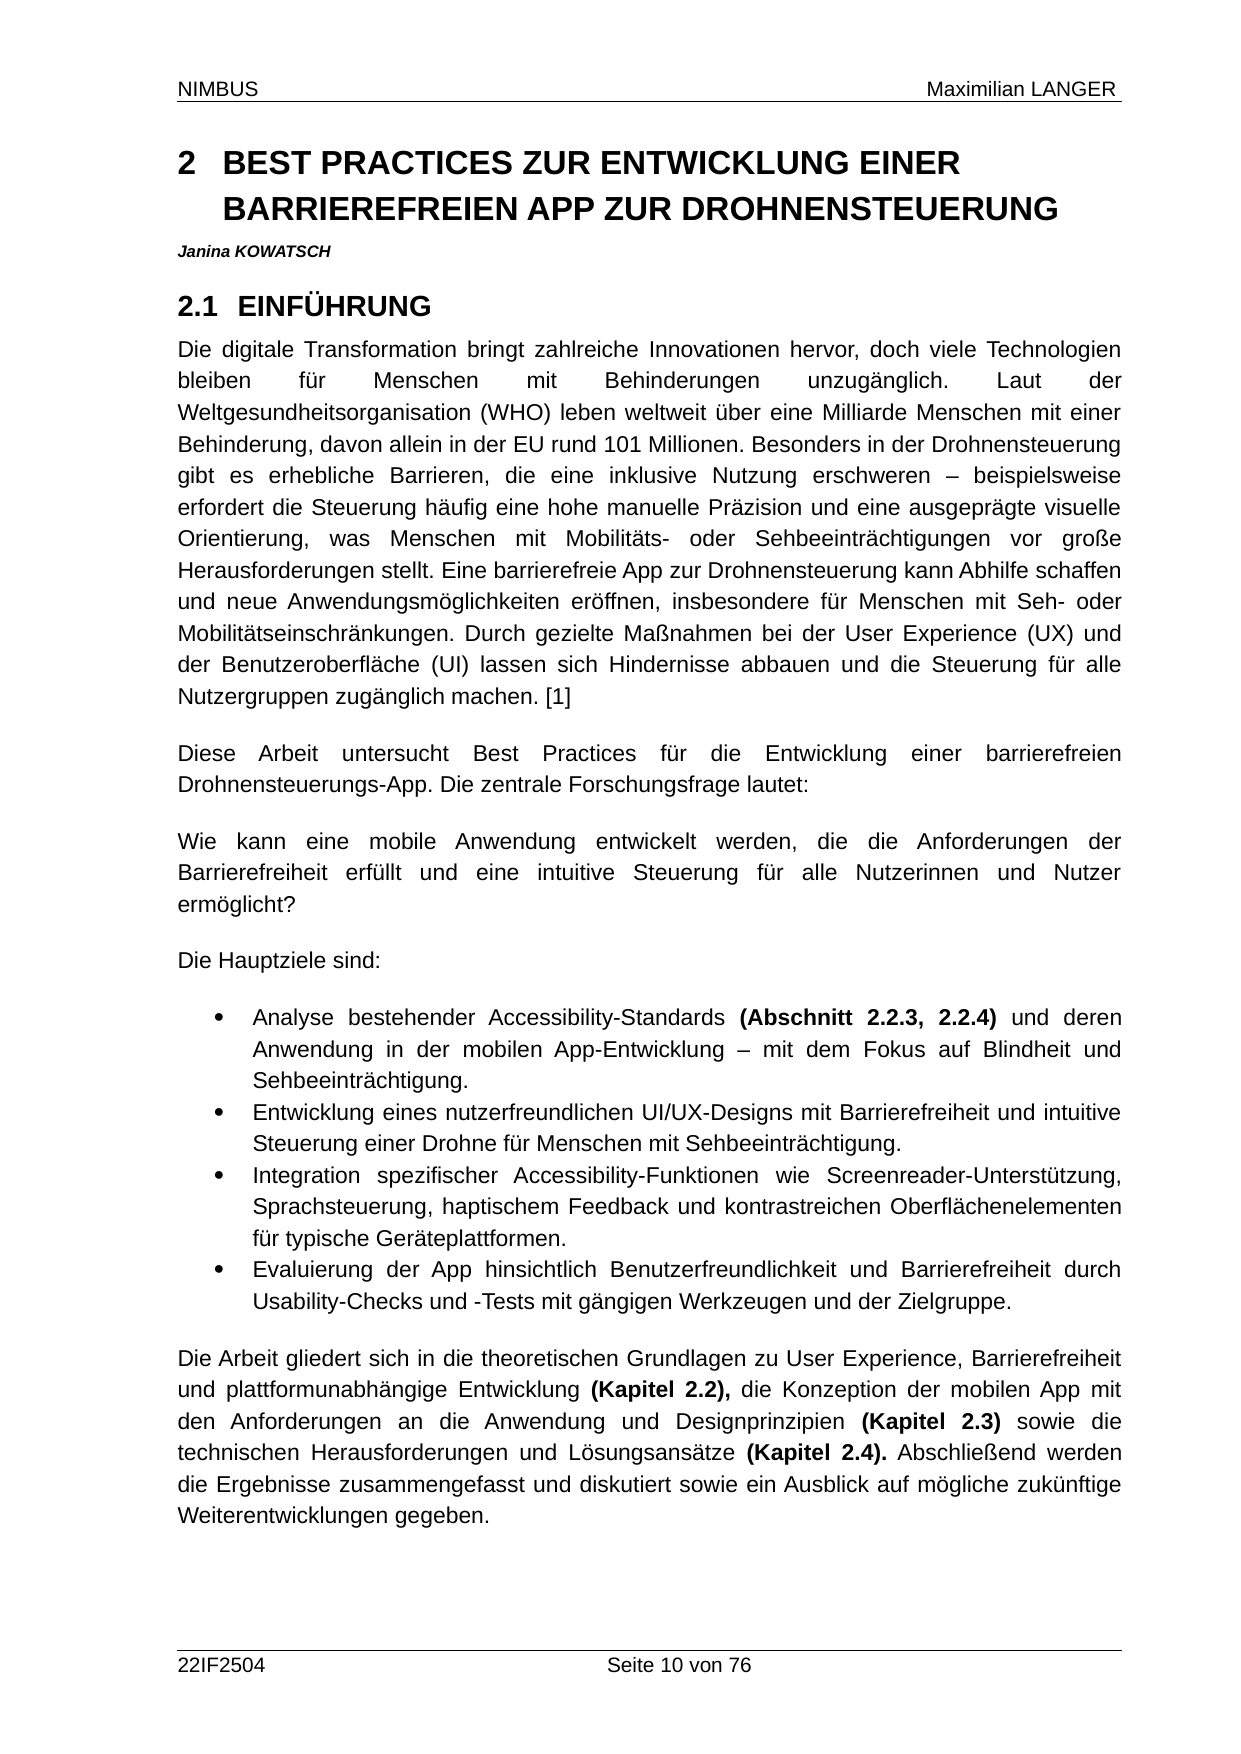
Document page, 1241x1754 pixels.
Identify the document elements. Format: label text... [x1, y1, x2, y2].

list Analyse bestehender Accessibility-Standards (Abschnitt 2.2.3, 2.2.4) und deren Anwendung in der mobilen App-Entwicklung – mit dem Fokus auf Blindheit und Sehbeeinträchtigung. [215, 1004, 1122, 1093]
list Integration spezifischer Accessibility-Funktionen wie Screenreader-Unterstützung, Sprachsteuerung, haptischem Feedback und kontrastreichen Oberflächenelementen für typische Geräteplattformen. [215, 1162, 1122, 1251]
text Wie kann eine mobile Anwendung entwickelt werden, die die Anforderungen der Barrierefreiheit erfüllt und eine intuitive Steuerung für alle Nutzerinnen und Nutzer ermöglicht? [177, 828, 1122, 917]
subtitle Einführung [177, 289, 1122, 323]
text Die Hauptziele sind: [177, 947, 1122, 974]
text Die Arbeit gliedert sich in die theoretischen Grundlagen zu User Experience, Barrierefreiheit und plattformunabhängige Entwicklung (Kapitel 2.2), die Konzeption der mobilen App mit den Anforderungen an die Anwendung und Designprinzipien (Kapitel 2.3) sowie die technischen Herausforderungen und Lösungsansätze (Kapitel 2.4). Abschließend werden die Ergebnisse zusammengefasst und diskutiert sowie ein Ausblick auf mögliche zukünftige Weiterentwicklungen gegeben. [177, 1344, 1122, 1529]
text Janina KOWATSCH [177, 241, 1122, 261]
text Die digitale Transformation bringt zahlreiche Innovationen hervor, doch viele Technologien bleiben für Menschen mit Behinderungen unzugänglich. Laut der Weltgesundheitsorganisation (WHO) leben weltweit über eine Milliarde Menschen mit einer Behinderung, davon allein in der EU rund 101 Millionen. Besonders in der Drohnensteuerung gibt es erhebliche Barrieren, die eine inklusive Nutzung erschweren – beispielsweise erfordert die Steuerung häufig eine hohe manuelle Präzision und eine ausgeprägte visuelle Orientierung, was Menschen mit Mobilitäts- oder Sehbeeinträchtigungen vor große Herausforderungen stellt. Eine barrierefreie App zur Drohnensteuerung kann Abhilfe schaffen und neue Anwendungsmöglichkeiten eröffnen, insbesondere für Menschen mit Seh- oder Mobilitätseinschränkungen. Durch gezielte Maßnahmen bei der User Experience (UX) und der Benutzeroberfläche (UI) lassen sich Hindernisse abbauen und die Steuerung für alle Nutzergruppen zugänglich machen. [177, 336, 1122, 709]
list Evaluierung der App hinsichtlich Benutzerfreundlichkeit und Barrierefreiheit durch Usability-Checks und -Tests mit gängigen Werkzeugen und der Zielgruppe. [215, 1256, 1122, 1314]
subtitle Best Practices zur Entwicklung einer barrierefreien App zur Drohnensteuerung [177, 143, 1122, 228]
text Diese Arbeit untersucht Best Practices für die Entwicklung einer barrierefreien Drohnensteuerungs-App. Die zentrale Forschungsfrage lautet: [177, 739, 1122, 797]
list Entwicklung eines nutzerfreundlichen UI/UX-Designs mit Barrierefreiheit und intuitive Steuerung einer Drohne für Menschen mit Sehbeeinträchtigung. [215, 1099, 1122, 1157]
